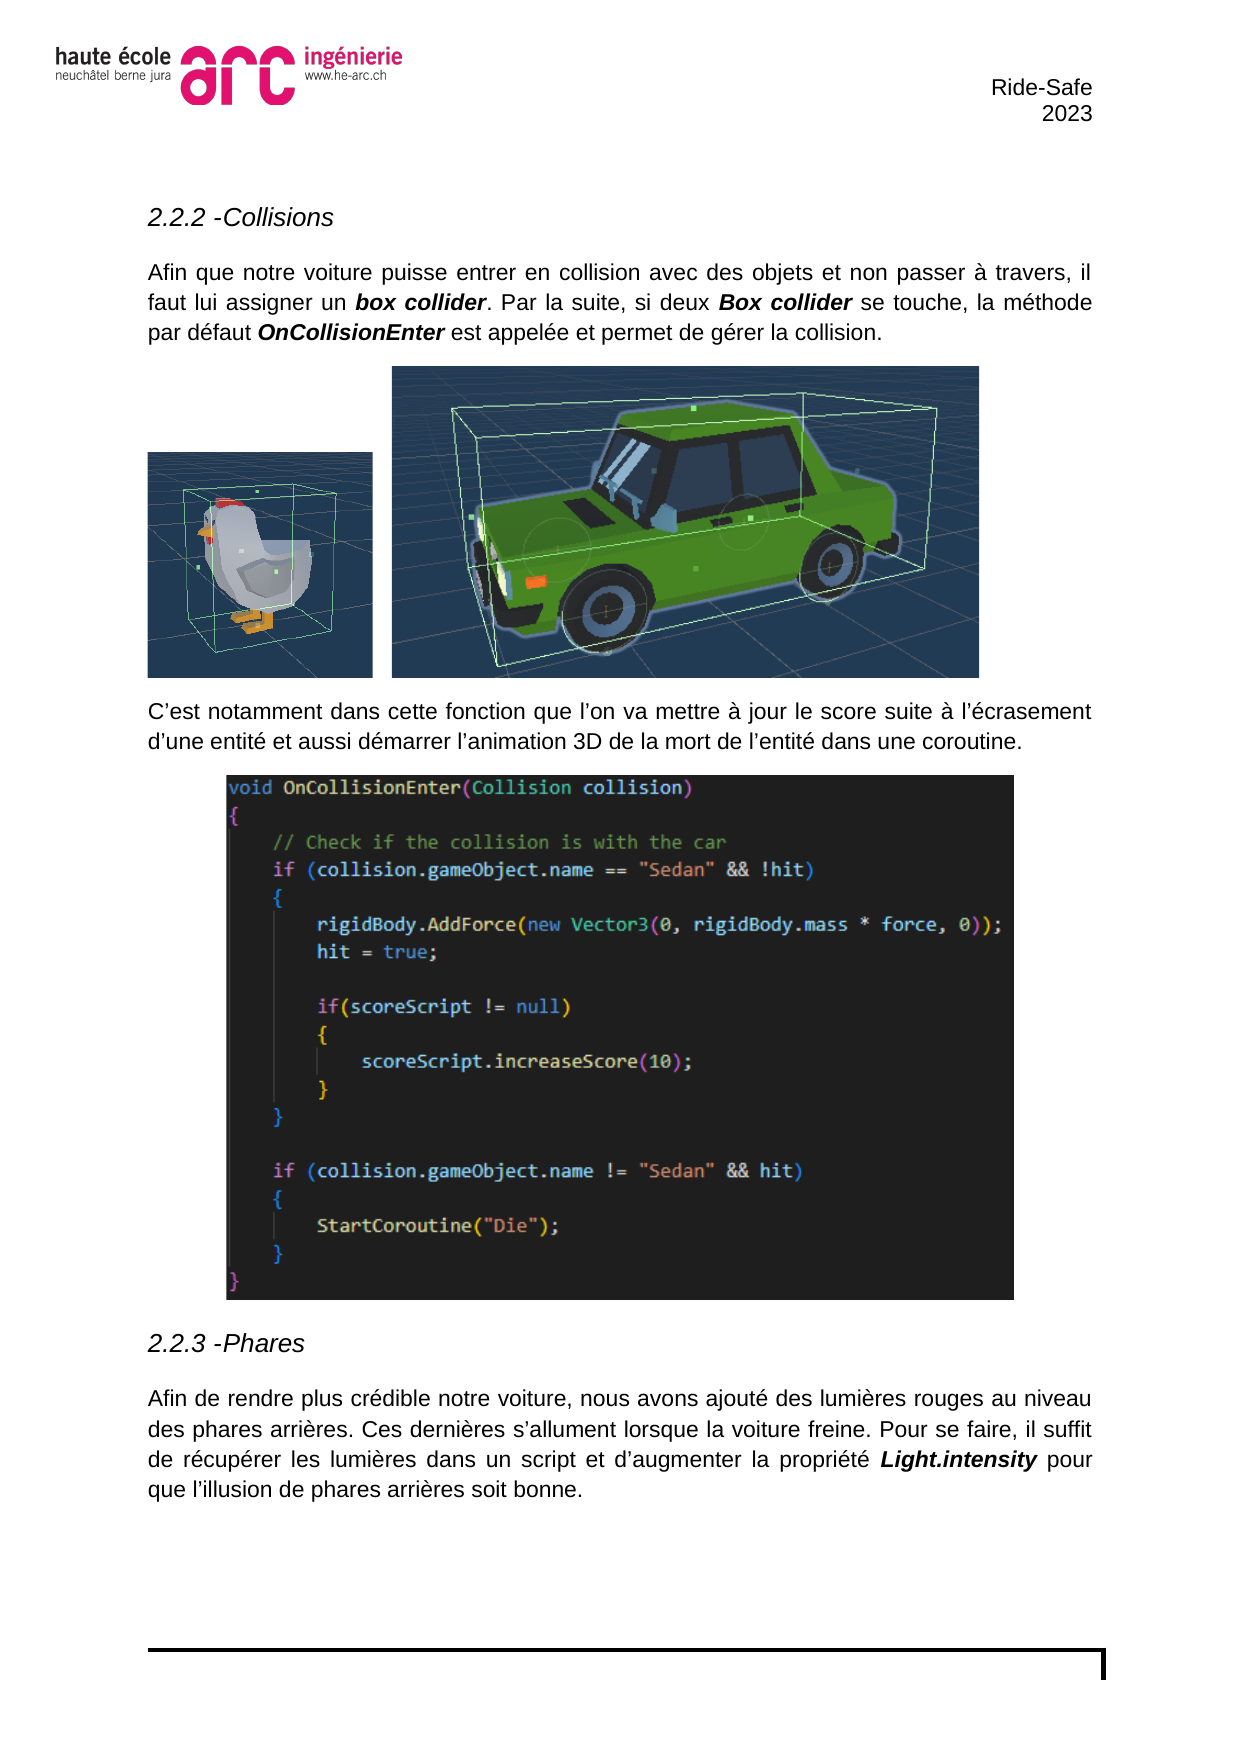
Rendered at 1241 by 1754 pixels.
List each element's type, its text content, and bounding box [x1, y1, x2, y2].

text C’est notamment dans cette fonction que l’on va mettre à jour le score suite à l’écrasement d’une entité et aussi démarrer l’animation 3D de la mort de l’entité dans une coroutine. [148, 698, 1093, 754]
text Afin que notre voiture puisse entrer en collision avec des objets et non passer à travers, il faut lui assigner un box collider. Par la suite, si deux Box collider se touche, la méthode par défaut OnCollisionEnter est appelée et permet de gérer la collision. [148, 259, 1093, 346]
picture [226, 775, 1014, 1300]
text Afin de rendre plus crédible notre voiture, nous avons ajouté des lumières rouges au niveau des phares arrières. Ces dernières s’allument lorsque la voiture freine. Pour se faire, il suffit de récupérer les lumières dans un script et d’augmenter la propriété Light.intensity pour que l’illusion de phares arrières soit bonne. [148, 1385, 1093, 1502]
text Collisions [148, 202, 1093, 231]
picture [391, 366, 980, 678]
picture [147, 452, 373, 678]
picture [50, 42, 406, 105]
text Phares [148, 1328, 1093, 1358]
